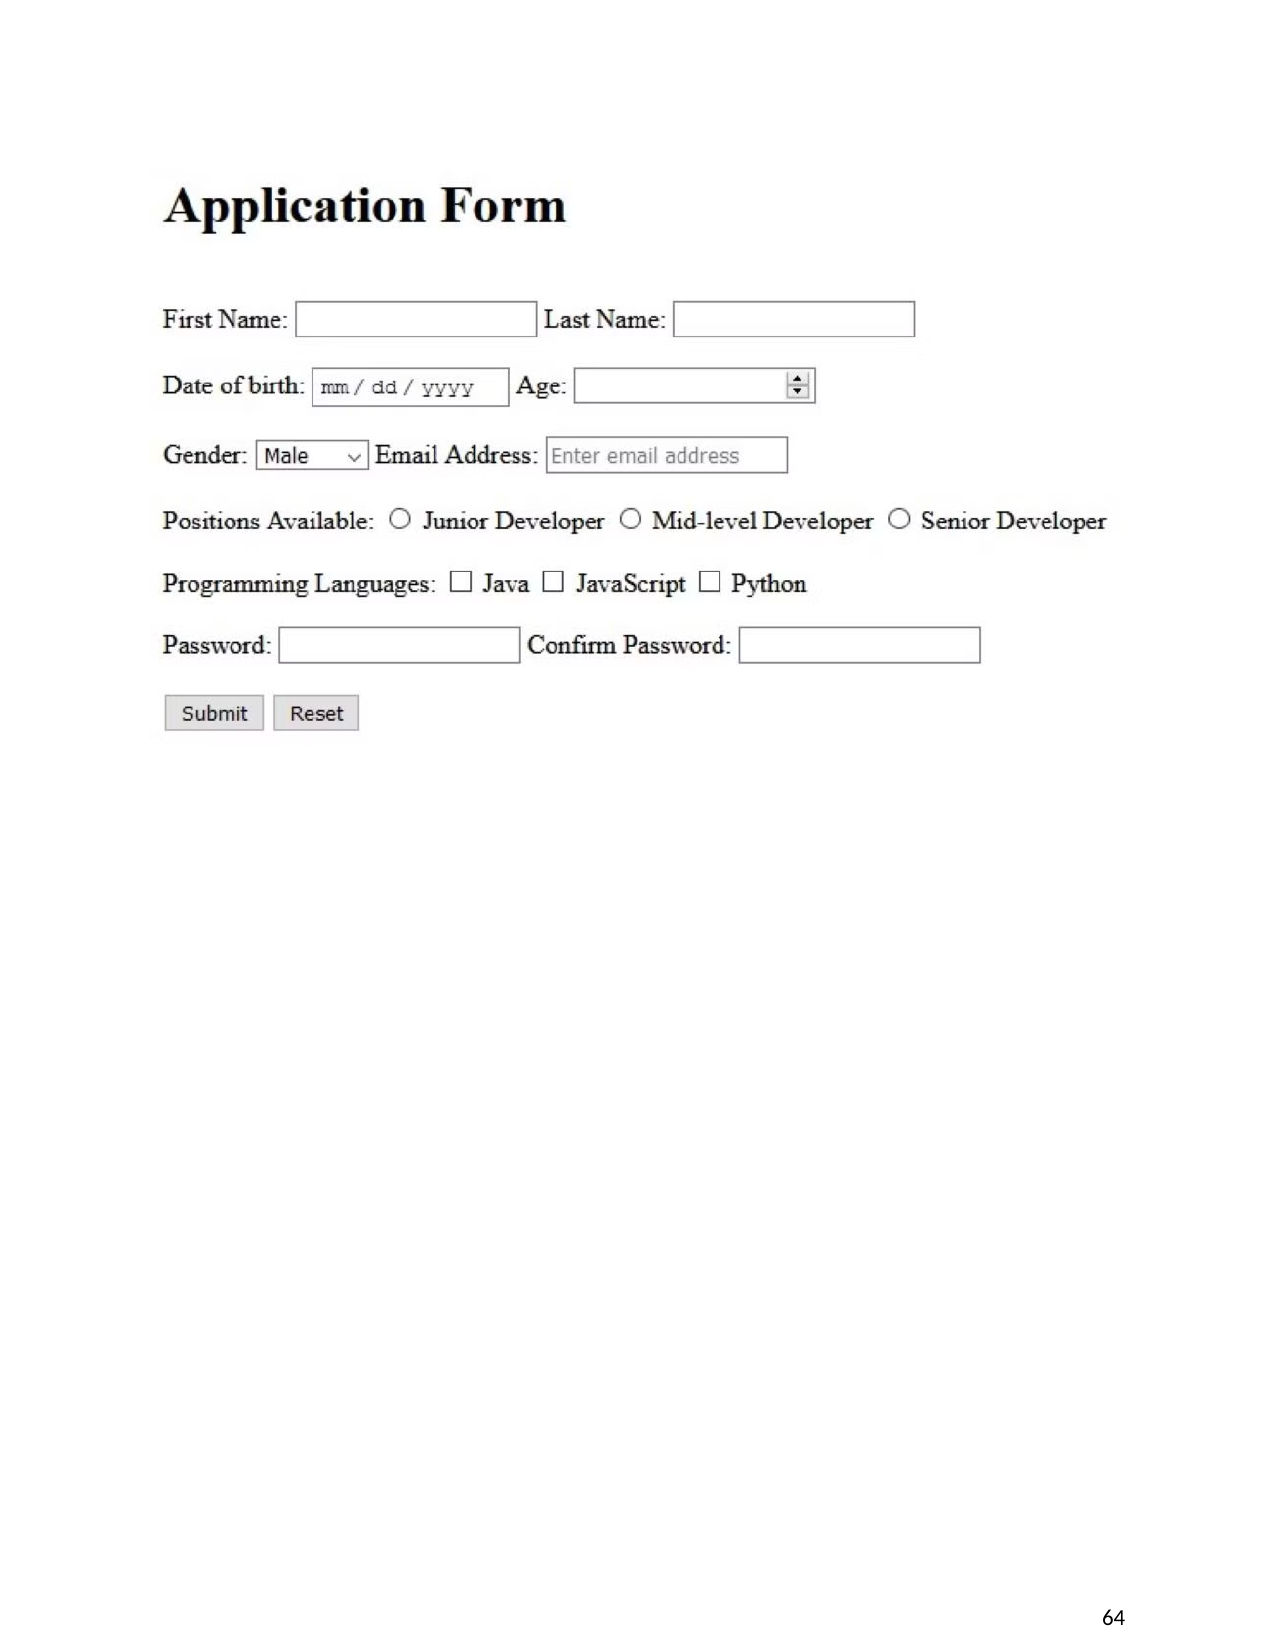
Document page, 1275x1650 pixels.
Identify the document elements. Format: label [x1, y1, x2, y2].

picture [150, 150, 1125, 759]
